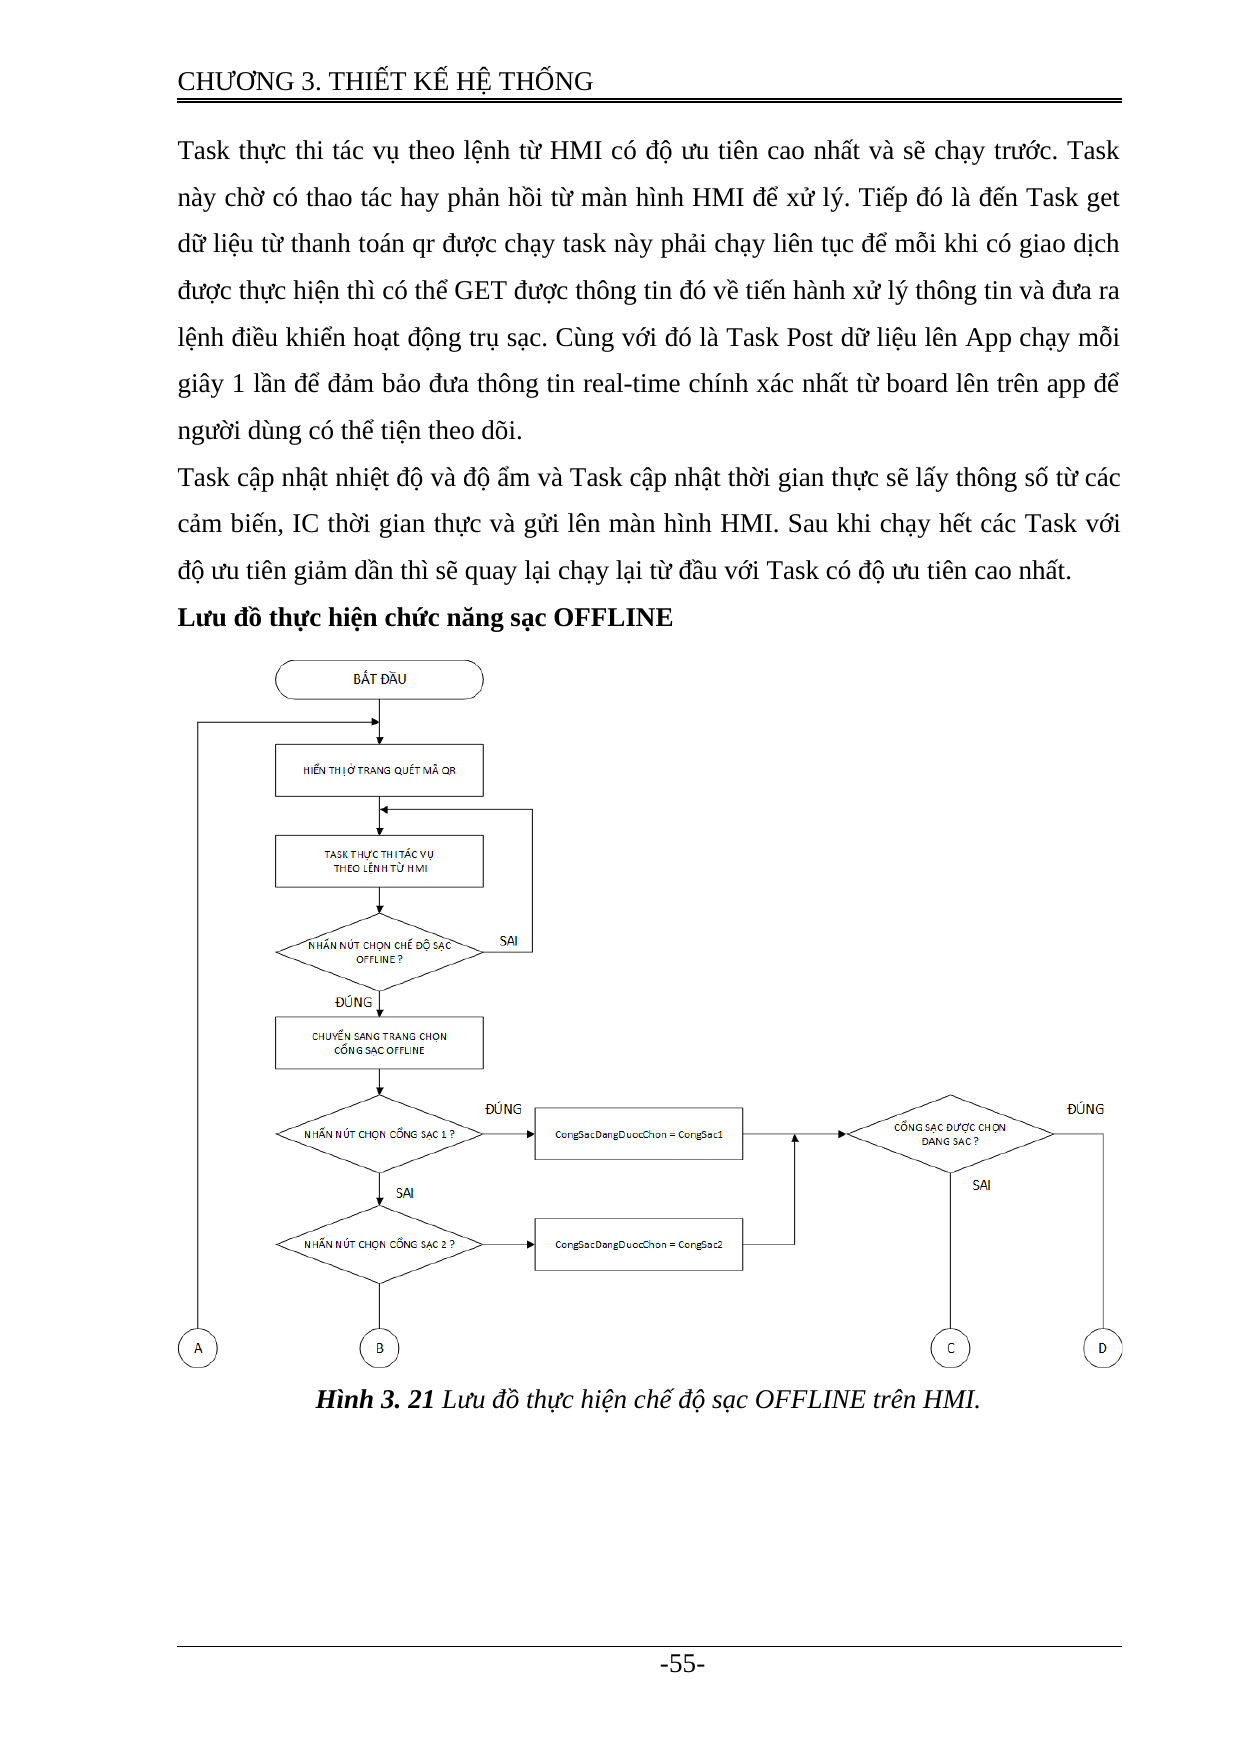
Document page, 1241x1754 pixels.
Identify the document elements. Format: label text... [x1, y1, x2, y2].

text Task thực thi tác vụ theo lệnh từ HMI có độ ưu tiên cao nhất và sẽ chạy trước. Task này chờ có thao tác hay phản hồi từ màn hình HMI để xử lý. Tiếp đó là đến Task get dữ liệu từ thanh toán qr được chạy task này phải chạy liên tục để mỗi khi có giao dịch được thực hiện thì có thể GET được thông tin đó về tiến hành xử lý thông tin và đưa ra lệnh điều khiển hoạt động trụ sạc. Cùng với đó là Task Post dữ liệu lên App chạy mỗi giây 1 lần để đảm bảo đưa thông tin real-time chính xác nhất từ board lên trên app để người dùng có thể tiện theo dõi. [177, 134, 1122, 445]
picture [177, 660, 1123, 1368]
text Lưu đồ thực hiện chức năng sạc OFFLINE [177, 601, 1122, 632]
text Task cập nhật nhiệt độ và độ ẩm và Task cập nhật thời gian thực sẽ lấy thông số từ các cảm biến, IC thời gian thực và gửi lên màn hình HMI. Sau khi chạy hết các Task với độ ưu tiên giảm dần thì sẽ quay lại chạy lại từ đầu với Task có độ ưu tiên cao nhất. [177, 461, 1122, 585]
text Hình 3. 21 Lưu đồ thực hiện chế độ sạc OFFLINE trên HMI. [177, 1383, 1122, 1414]
